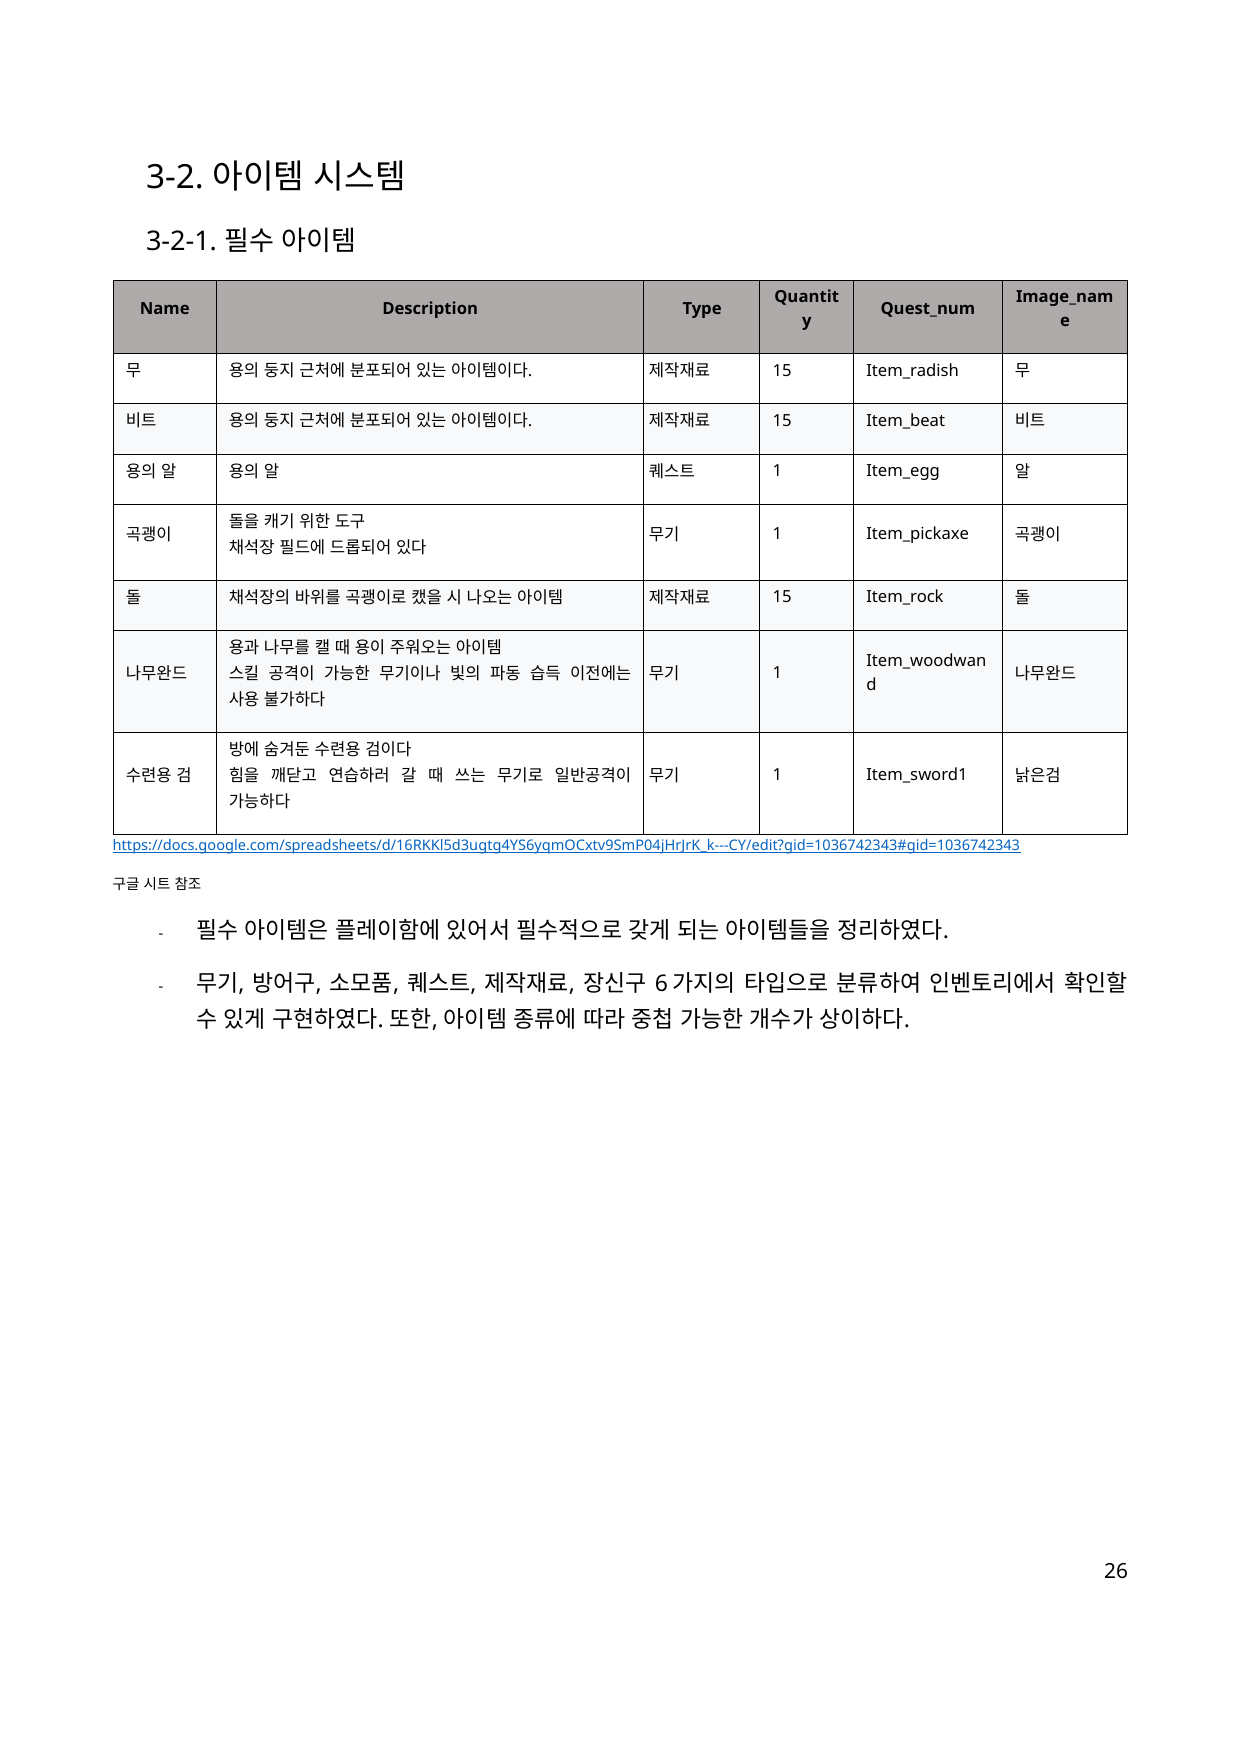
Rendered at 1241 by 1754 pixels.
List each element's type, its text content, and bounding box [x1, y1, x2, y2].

table_cell 무기 [644, 733, 759, 834]
table_cell 곡괭이 [1003, 505, 1127, 579]
table_cell 1 [760, 733, 853, 834]
table_header Quest_num [854, 281, 1002, 353]
table_cell 용과 나무를 캘 때 용이 주워오는 아이템 스킬 공격이 가능한 무기이나 빛의 파동 습득 이전에는 사용 불가하다 [217, 631, 643, 732]
table_header Image_name [1003, 281, 1127, 353]
text 구글 시트 참조 [112, 873, 1128, 894]
table_cell 제작재료 [644, 354, 759, 403]
table_cell Item_radish [854, 354, 1002, 403]
table_cell 돌 [1003, 581, 1127, 629]
list 필수 아이템은 플레이함에 있어서 필수적으로 갖게 되는 아이템들을 정리하였다. [158, 912, 1128, 946]
table_cell 1 [760, 455, 853, 503]
table_cell 용의 둥지 근처에 분포되어 있는 아이템이다. [217, 354, 643, 403]
table_cell 비트 [114, 404, 216, 453]
table_cell 제작재료 [644, 404, 759, 453]
table_cell 무기 [644, 631, 759, 732]
text 3-2-1. 필수 아이템 [112, 219, 1107, 258]
table_cell 용의 알 [217, 455, 643, 503]
table_cell 돌 [114, 581, 216, 629]
table_header Type [644, 281, 759, 353]
table_cell 무기 [644, 505, 759, 579]
table_header Description [217, 281, 643, 353]
table_cell 방에 숨겨둔 수련용 검이다 힘을 깨닫고 연습하러 갈 때 쓰는 무기로 일반공격이 가능하다 [217, 733, 643, 834]
table_cell Item_sword1 [854, 733, 1002, 834]
table_cell 무 [114, 354, 216, 403]
table_cell 용의 둥지 근처에 분포되어 있는 아이템이다. [217, 404, 643, 453]
table_cell 퀘스트 [644, 455, 759, 503]
table_cell 채석장의 바위를 곡괭이로 캤을 시 나오는 아이템 [217, 581, 643, 629]
table_cell 돌을 캐기 위한 도구 채석장 필드에 드롭되어 있다 [217, 505, 643, 579]
table_header Quantity [760, 281, 853, 353]
table_cell 15 [760, 404, 853, 453]
table_cell 15 [760, 354, 853, 403]
table_cell Item_beat [854, 404, 1002, 453]
table_cell 수련용 검 [114, 733, 216, 834]
table_cell Item_pickaxe [854, 505, 1002, 579]
table_cell 나무완드 [1003, 631, 1127, 732]
subtitle 3-2. 아이템 시스템 [112, 150, 1128, 198]
table_cell Item_woodwand [854, 631, 1002, 732]
table_cell 곡괭이 [114, 505, 216, 579]
text https://docs.google.com/spreadsheets/d/16RKKl5d3ugtg4YS6yqmOCxtv9SmP04jHrJrK_k---CY/edit?gid=1036742343#gid=1036742343 [112, 835, 1128, 854]
table_cell 1 [760, 505, 853, 579]
table_cell 용의 알 [114, 455, 216, 503]
table_cell 무 [1003, 354, 1127, 403]
table_cell 비트 [1003, 404, 1127, 453]
table_cell 나무완드 [114, 631, 216, 732]
table_cell 알 [1003, 455, 1127, 503]
list 무기, 방어구, 소모품, 퀘스트, 제작재료, 장신구 6가지의 타입으로 분류하여 인벤토리에서 확인할 수 있게 구현하였다. 또한, 아이템 종류에 따라 중첩 가능한 개수가 상이하다. [158, 965, 1128, 1034]
table_cell 15 [760, 581, 853, 629]
table_cell 낡은검 [1003, 733, 1127, 834]
table_cell 제작재료 [644, 581, 759, 629]
table_cell Item_rock [854, 581, 1002, 629]
table_cell Item_egg [854, 455, 1002, 503]
table_cell 1 [760, 631, 853, 732]
table_header Name [114, 281, 216, 353]
